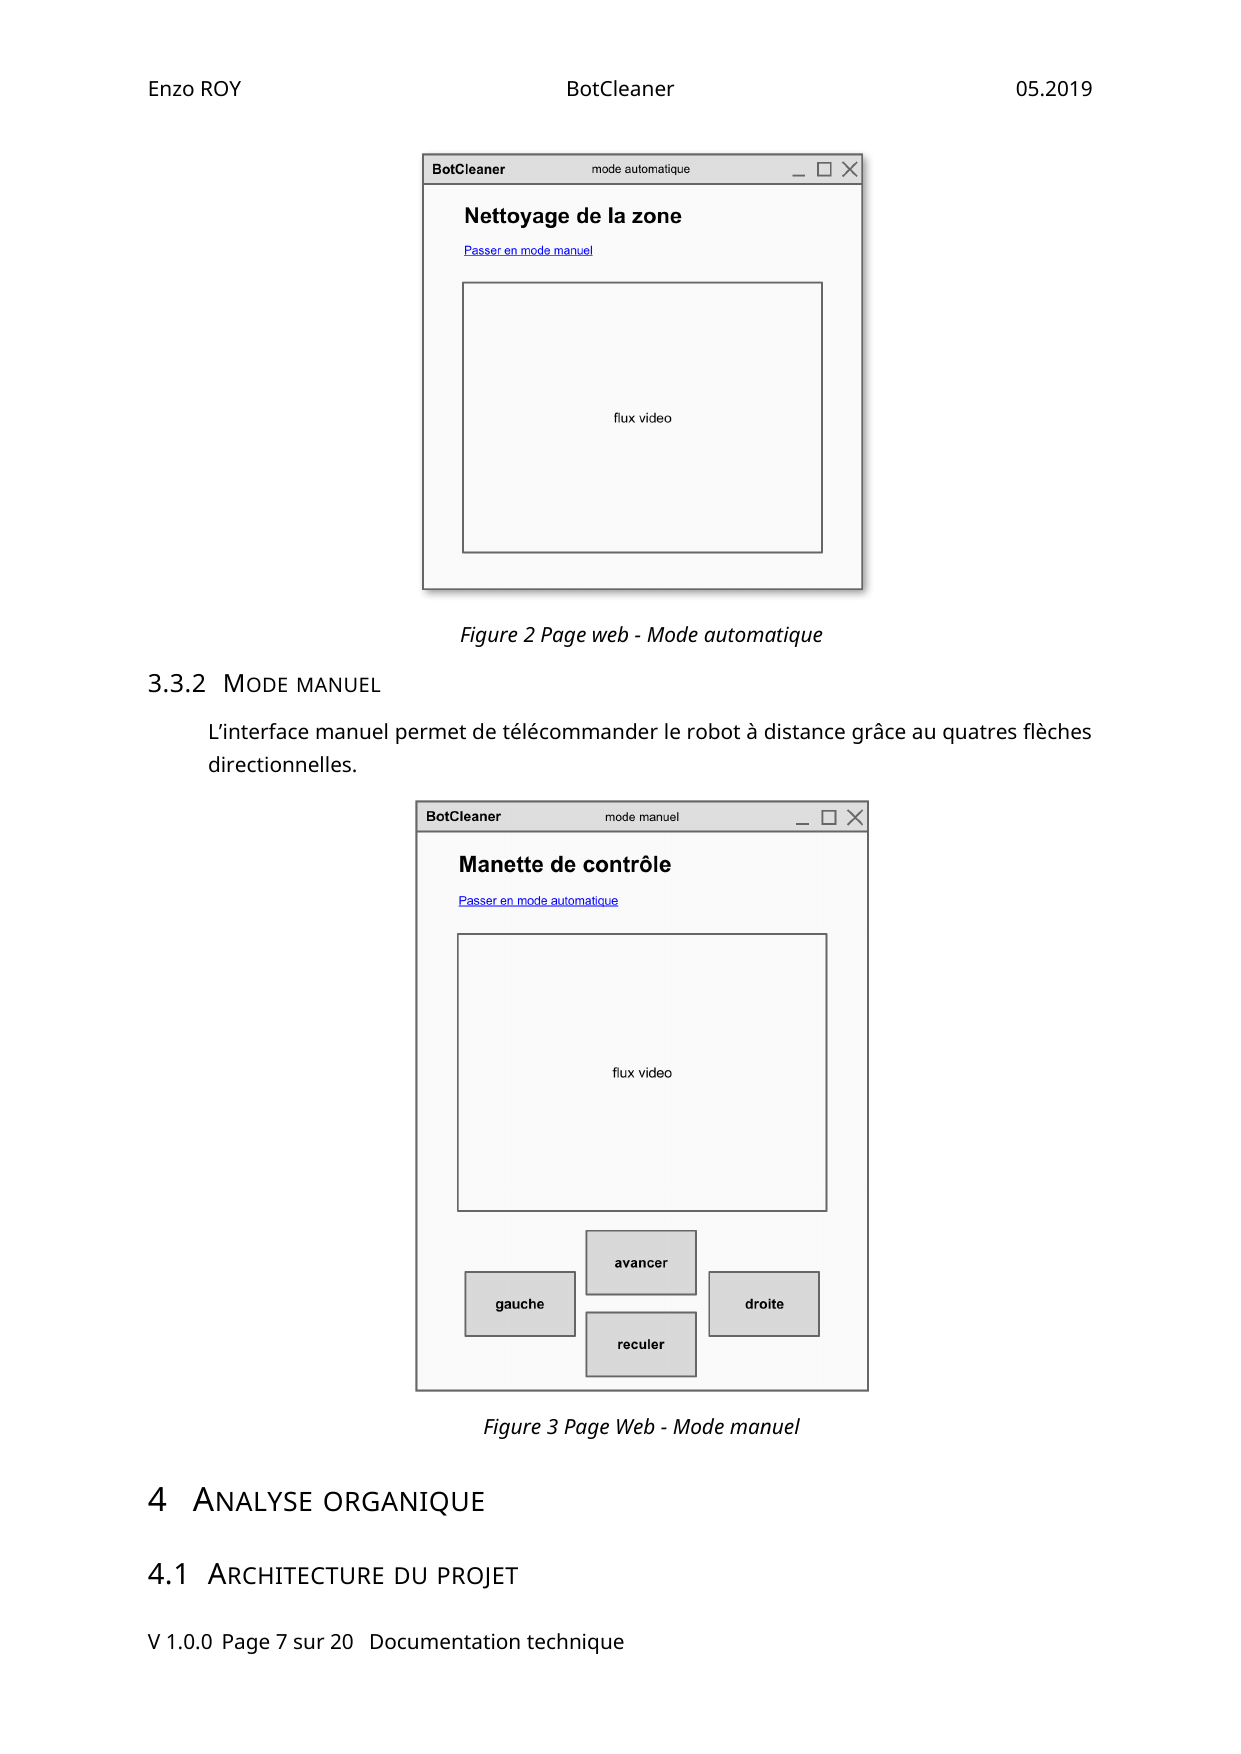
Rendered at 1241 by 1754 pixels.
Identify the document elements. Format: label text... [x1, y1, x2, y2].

picture [391, 149, 894, 596]
subtitle Analyse organique [148, 1476, 1093, 1521]
subtitle Architecture du projet [148, 1553, 1093, 1593]
text L’interface manuel permet de télécommander le robot à distance grâce au quatres flèches directionnelles. [208, 717, 1093, 778]
subtitle Mode manuel [148, 666, 1093, 700]
text Figure 3 Page Web - Mode manuel [192, 1412, 1093, 1440]
picture [391, 795, 894, 1396]
text Figure 2 Page web - Mode automatique [192, 621, 1093, 649]
